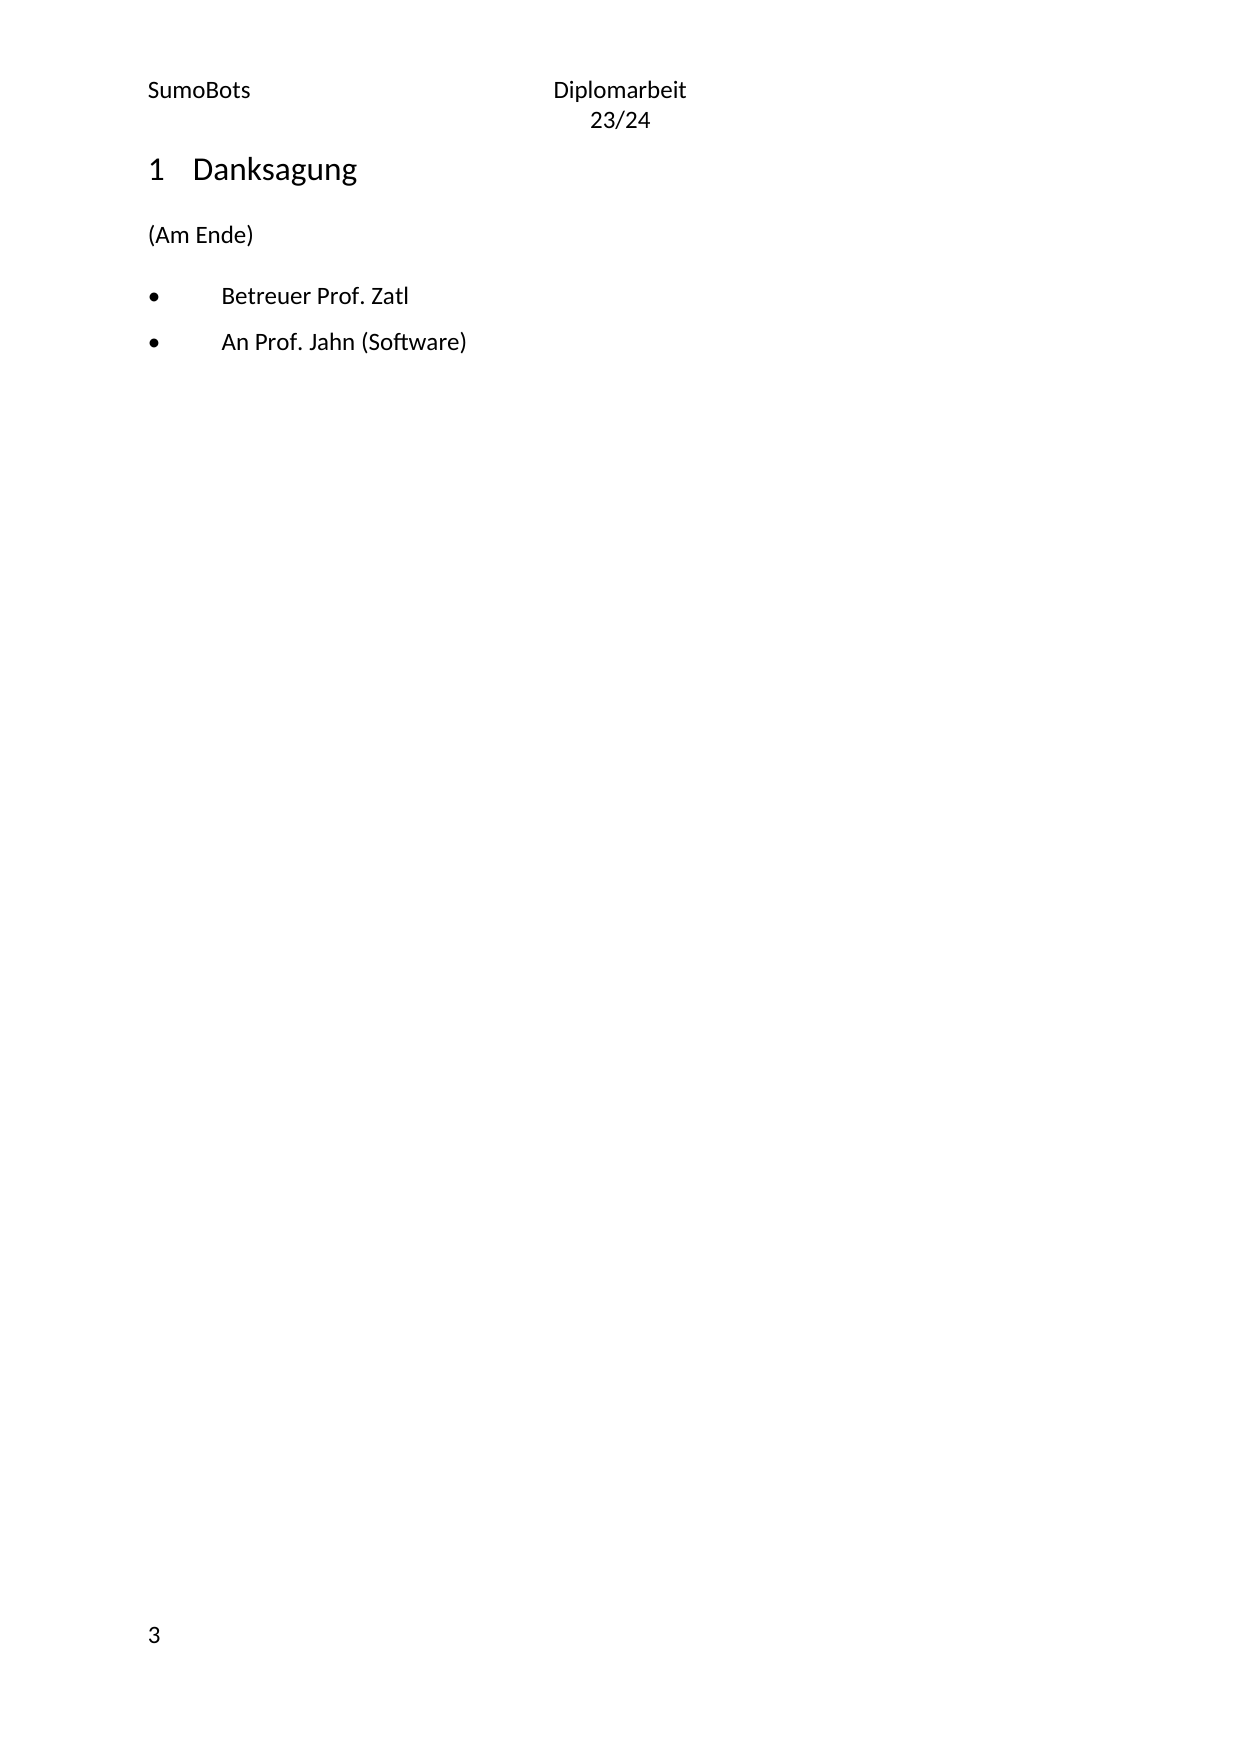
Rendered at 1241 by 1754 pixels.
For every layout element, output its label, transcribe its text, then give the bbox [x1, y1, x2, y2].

text • An Prof. Jahn (Software) [148, 326, 1093, 356]
text • Betreuer Prof. Zatl [148, 280, 1093, 310]
subtitle Danksagung [148, 148, 1093, 188]
text (Am Ende) [148, 219, 1093, 249]
